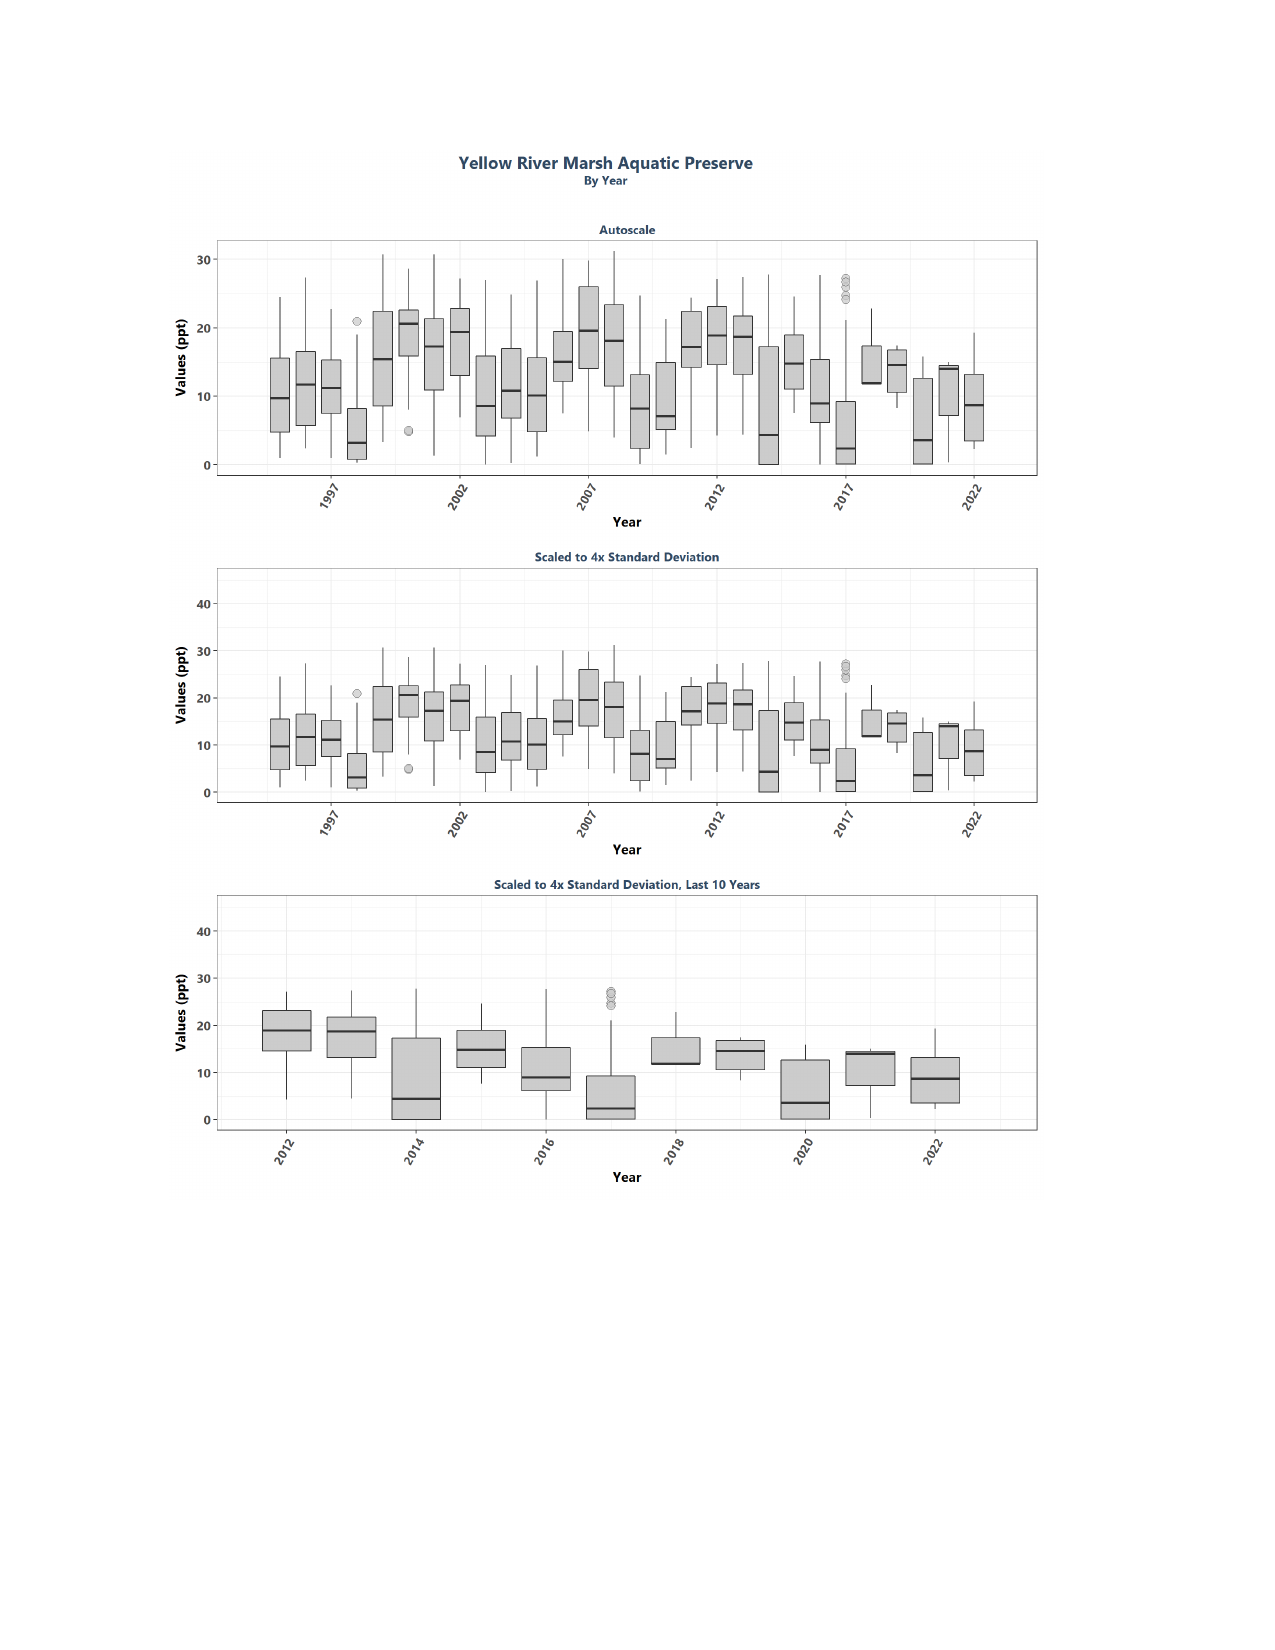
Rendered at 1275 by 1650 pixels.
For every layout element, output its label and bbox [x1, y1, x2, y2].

picture [168, 150, 1044, 1200]
